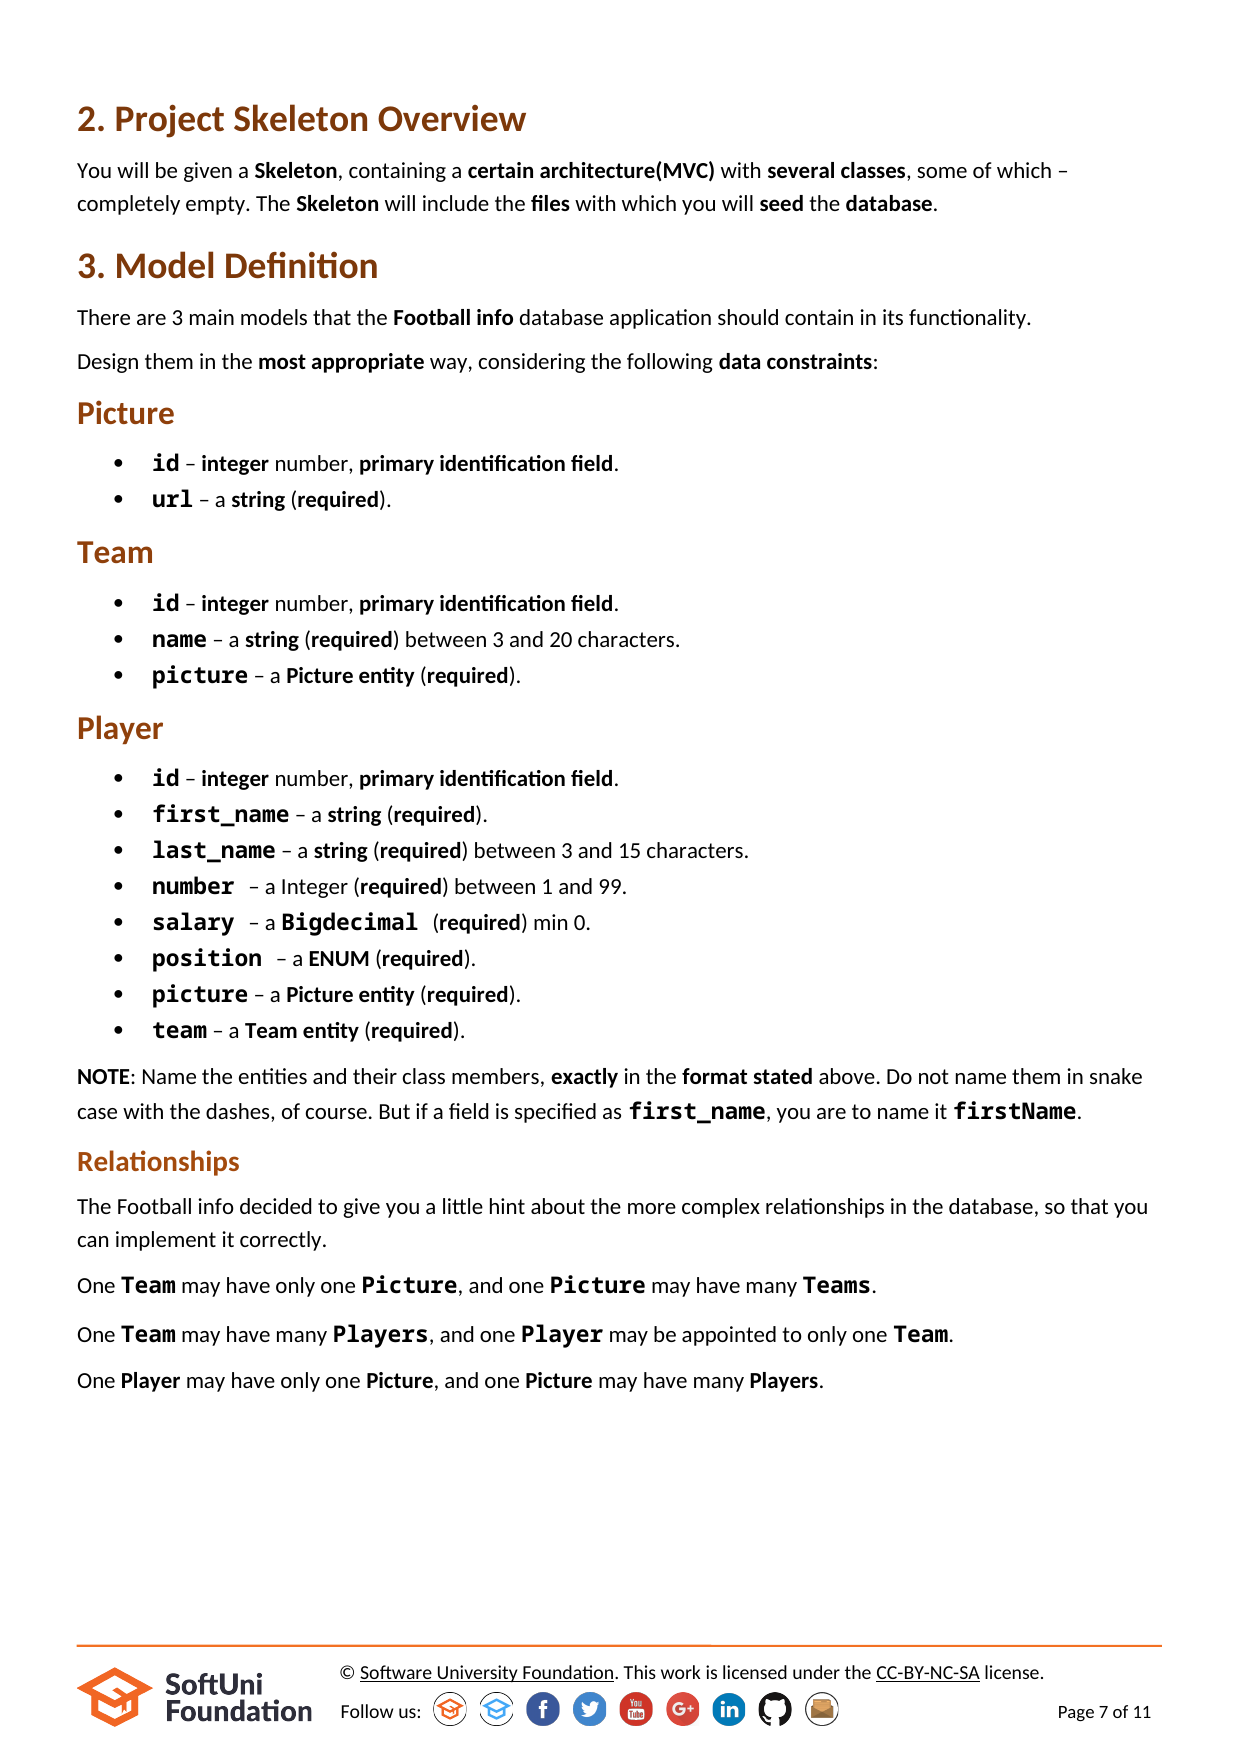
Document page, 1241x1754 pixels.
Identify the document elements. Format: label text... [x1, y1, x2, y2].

picture [727, 1707, 738, 1717]
subtitle Model Definition [77, 242, 1163, 287]
picture [805, 1692, 839, 1726]
subtitle Picture [77, 392, 1163, 433]
text One Player may have only one Picture, and one Picture may have many Players. [77, 1366, 1163, 1394]
list first_name – a string (required). [114, 798, 1163, 829]
picture [76, 1667, 312, 1727]
list number – a Integer (required) between 1 and 99. [114, 870, 1163, 901]
list last_name – a string (required) between 3 and 15 characters. [114, 834, 1163, 865]
picture [433, 1692, 467, 1726]
text NOTE: Name the entities and their class members, exactly in the format stated above. Do not name them in snake case with the dashes, of course. But if a field is specified as first_name, you are to name it firstName. [77, 1062, 1163, 1126]
list position – a ENUM (required). [114, 942, 1163, 973]
list id – integer number, primary identification field. [114, 447, 1163, 478]
picture [526, 1692, 560, 1726]
list salary – a Bigdecimal (required) min 0. [114, 906, 1163, 937]
list id – integer number, primary identification field. [114, 762, 1163, 793]
list team – a Team entity (required). [114, 1014, 1163, 1045]
picture [666, 1692, 700, 1726]
text One Team may have many Players, and one Player may be appointed to only one Team. [77, 1318, 1163, 1349]
picture [573, 1692, 607, 1726]
picture [758, 1692, 792, 1726]
picture [712, 1693, 722, 1703]
list picture – a Picture entity (required). [114, 658, 1163, 690]
picture [480, 1692, 513, 1726]
picture [712, 1716, 722, 1726]
subtitle Project Skeleton Overview [77, 95, 1163, 141]
list name – a string (required) between 3 and 20 characters. [114, 623, 1163, 654]
text Design them in the most appropriate way, considering the following data constraints: [77, 347, 1163, 375]
picture [736, 1693, 746, 1703]
picture [736, 1716, 746, 1726]
picture [619, 1692, 653, 1726]
subtitle Team [77, 532, 1163, 572]
subtitle Player [77, 707, 1163, 748]
text You will be given a Skeleton, containing a certain architecture(MVC) with several classes, some of which – completely empty. The Skeleton will include the files with which you will seed the database. [77, 156, 1163, 217]
list picture – a Picture entity (required). [114, 978, 1163, 1009]
text There are 3 main models that the Football info database application should contain in its functionality. [77, 303, 1163, 331]
list id – integer number, primary identification field. [114, 587, 1163, 618]
list url – a string (required). [114, 483, 1163, 514]
text One Team may have only one Picture, and one Picture may have many Teams. [77, 1269, 1163, 1301]
subtitle Relationships [77, 1143, 1163, 1179]
text The Football info decided to give you a little hint about the more complex relationships in the database, so that you can implement it correctly. [77, 1192, 1163, 1253]
